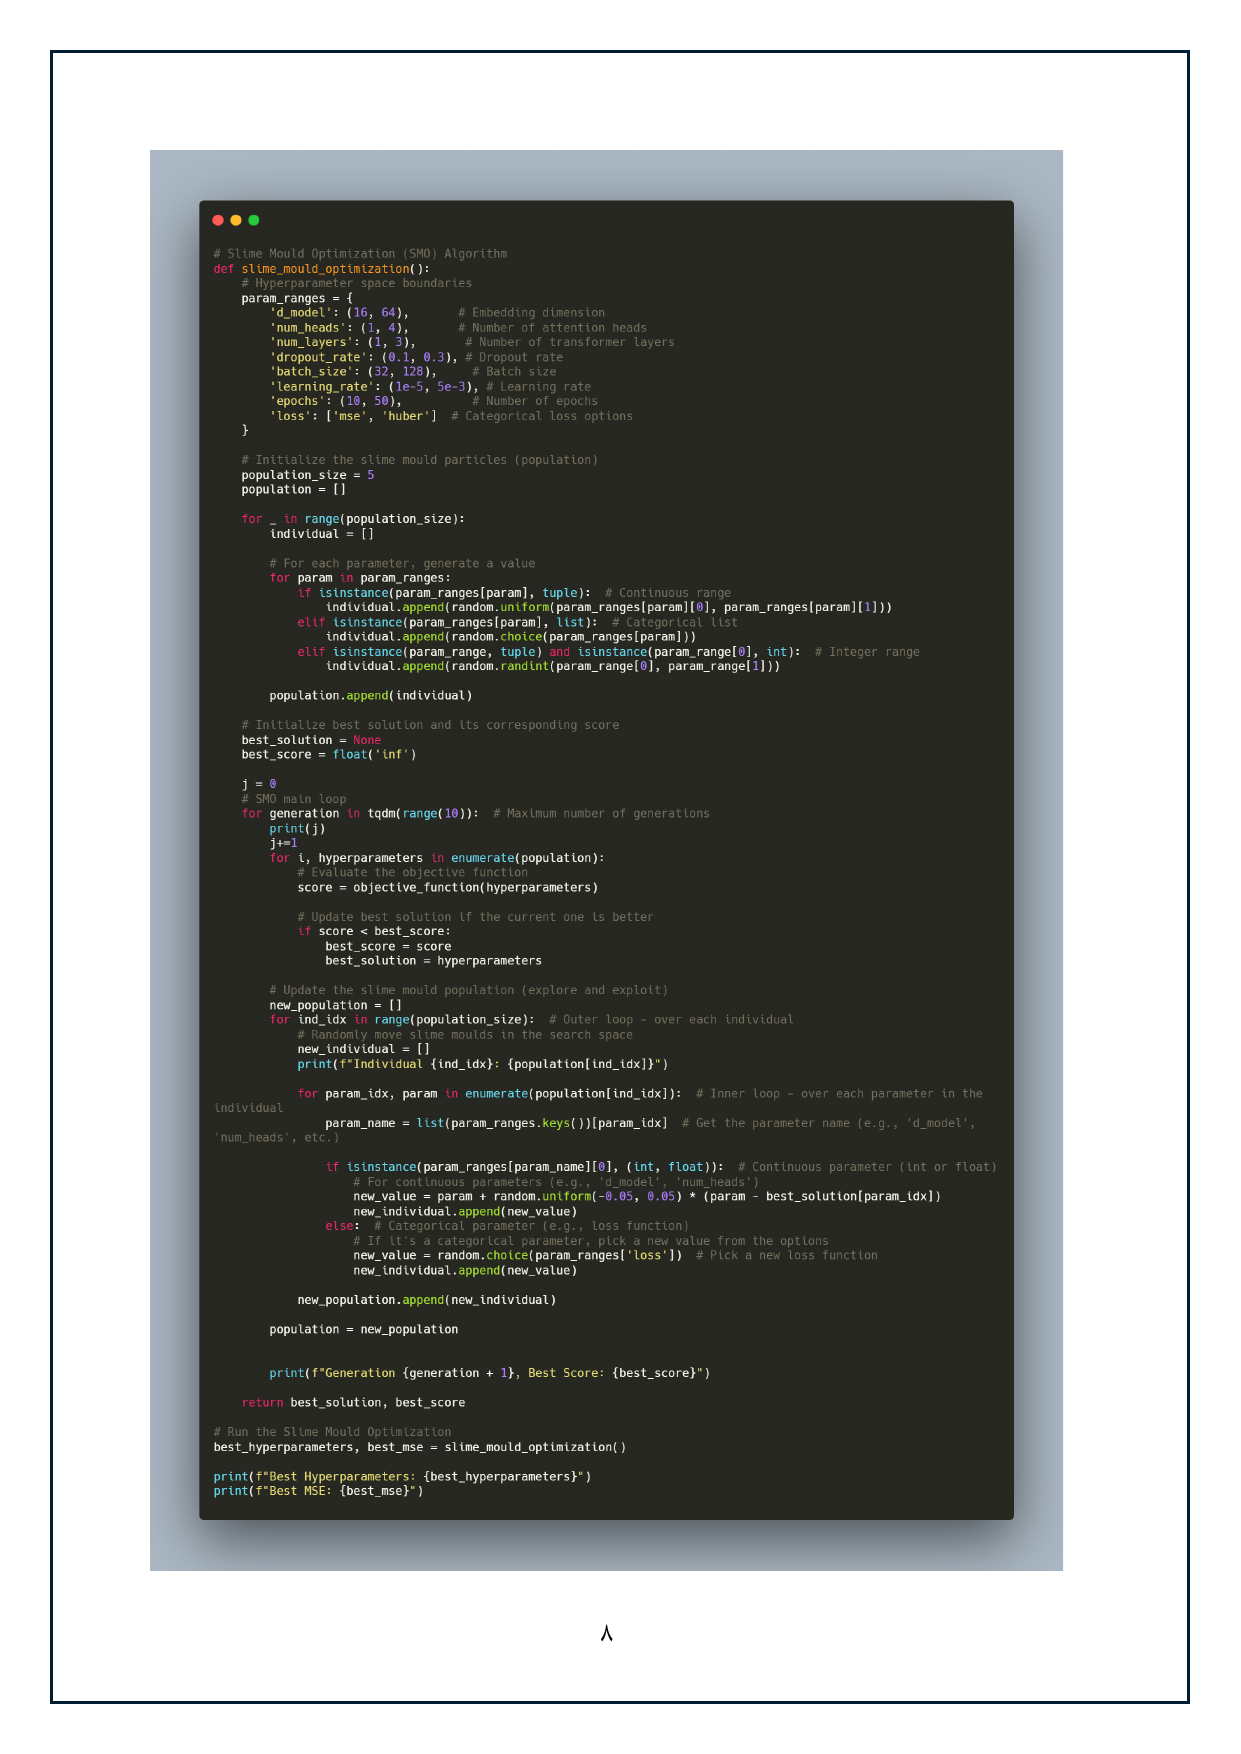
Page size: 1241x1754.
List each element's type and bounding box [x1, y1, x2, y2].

picture [150, 150, 1064, 1571]
